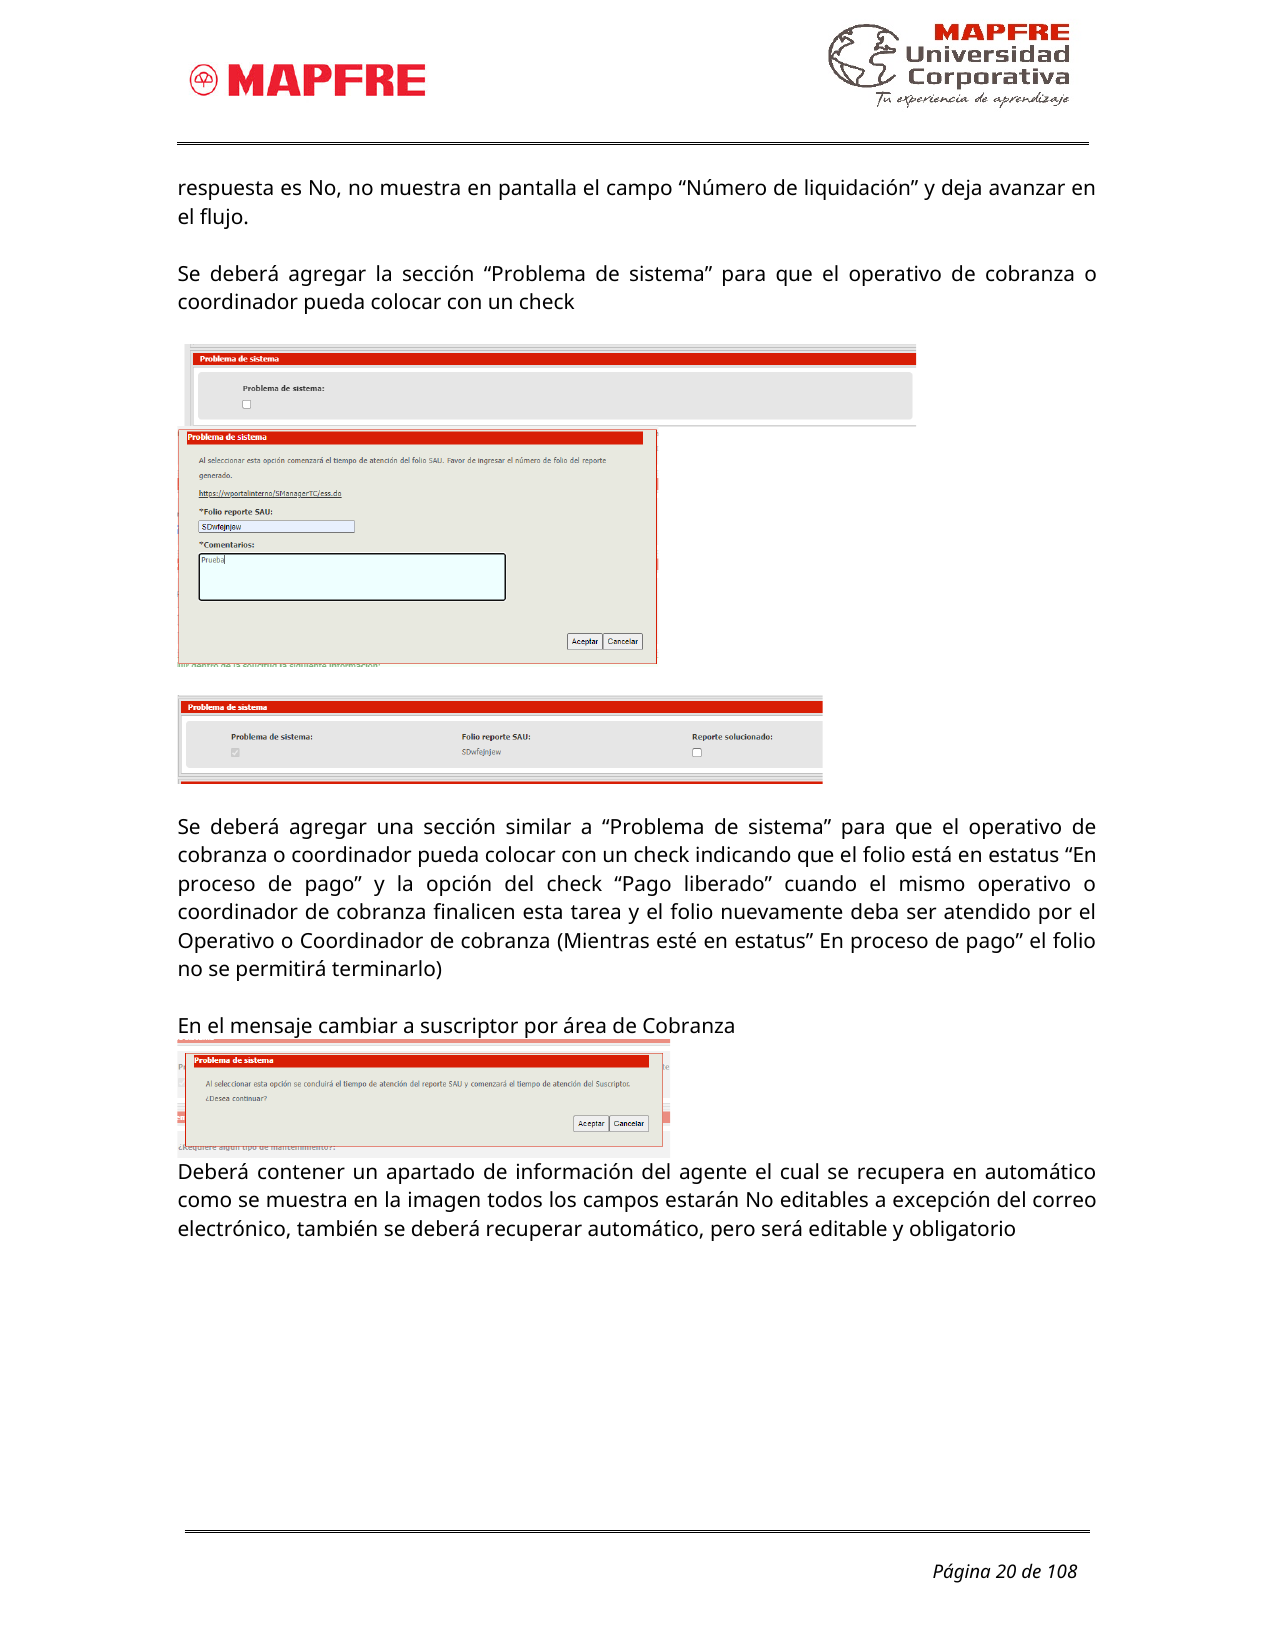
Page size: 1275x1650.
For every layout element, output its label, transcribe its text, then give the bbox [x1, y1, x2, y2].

picture [177, 695, 823, 784]
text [177, 173, 1098, 230]
picture [188, 48, 429, 109]
text En el mensaje cambiar a suscriptor por área de Cobranza [177, 1011, 1098, 1040]
picture [177, 1039, 671, 1158]
text Se deberá agregar la sección “Problema de sistema” para que el operativo de cobranza o coordinador pueda colocar con un check [177, 259, 1098, 316]
text Se deberá agregar una sección similar a “Problema de sistema” para que el operativo de cobranza o coordinador pueda colocar con un check indicando que el folio está en estatus “En proceso de pago” y la opción del check “Pago liberado” cuando el mismo operativo o coordinador de cobranza finalicen esta tarea y el folio nuevamente deba ser atendido por el Operativo o Coordinador de cobranza (Mientras esté en estatus” En proceso de pago” el folio no se permitirá terminarlo) [177, 812, 1098, 983]
picture [814, 14, 1089, 114]
picture [177, 344, 917, 667]
text Deberá contener un apartado de información del agente el cual se recupera en automático como se muestra en la imagen todos los campos estarán No editables a excepción del correo electrónico, también se deberá recuperar automático, pero será editable y obligatorio [177, 1157, 1098, 1242]
